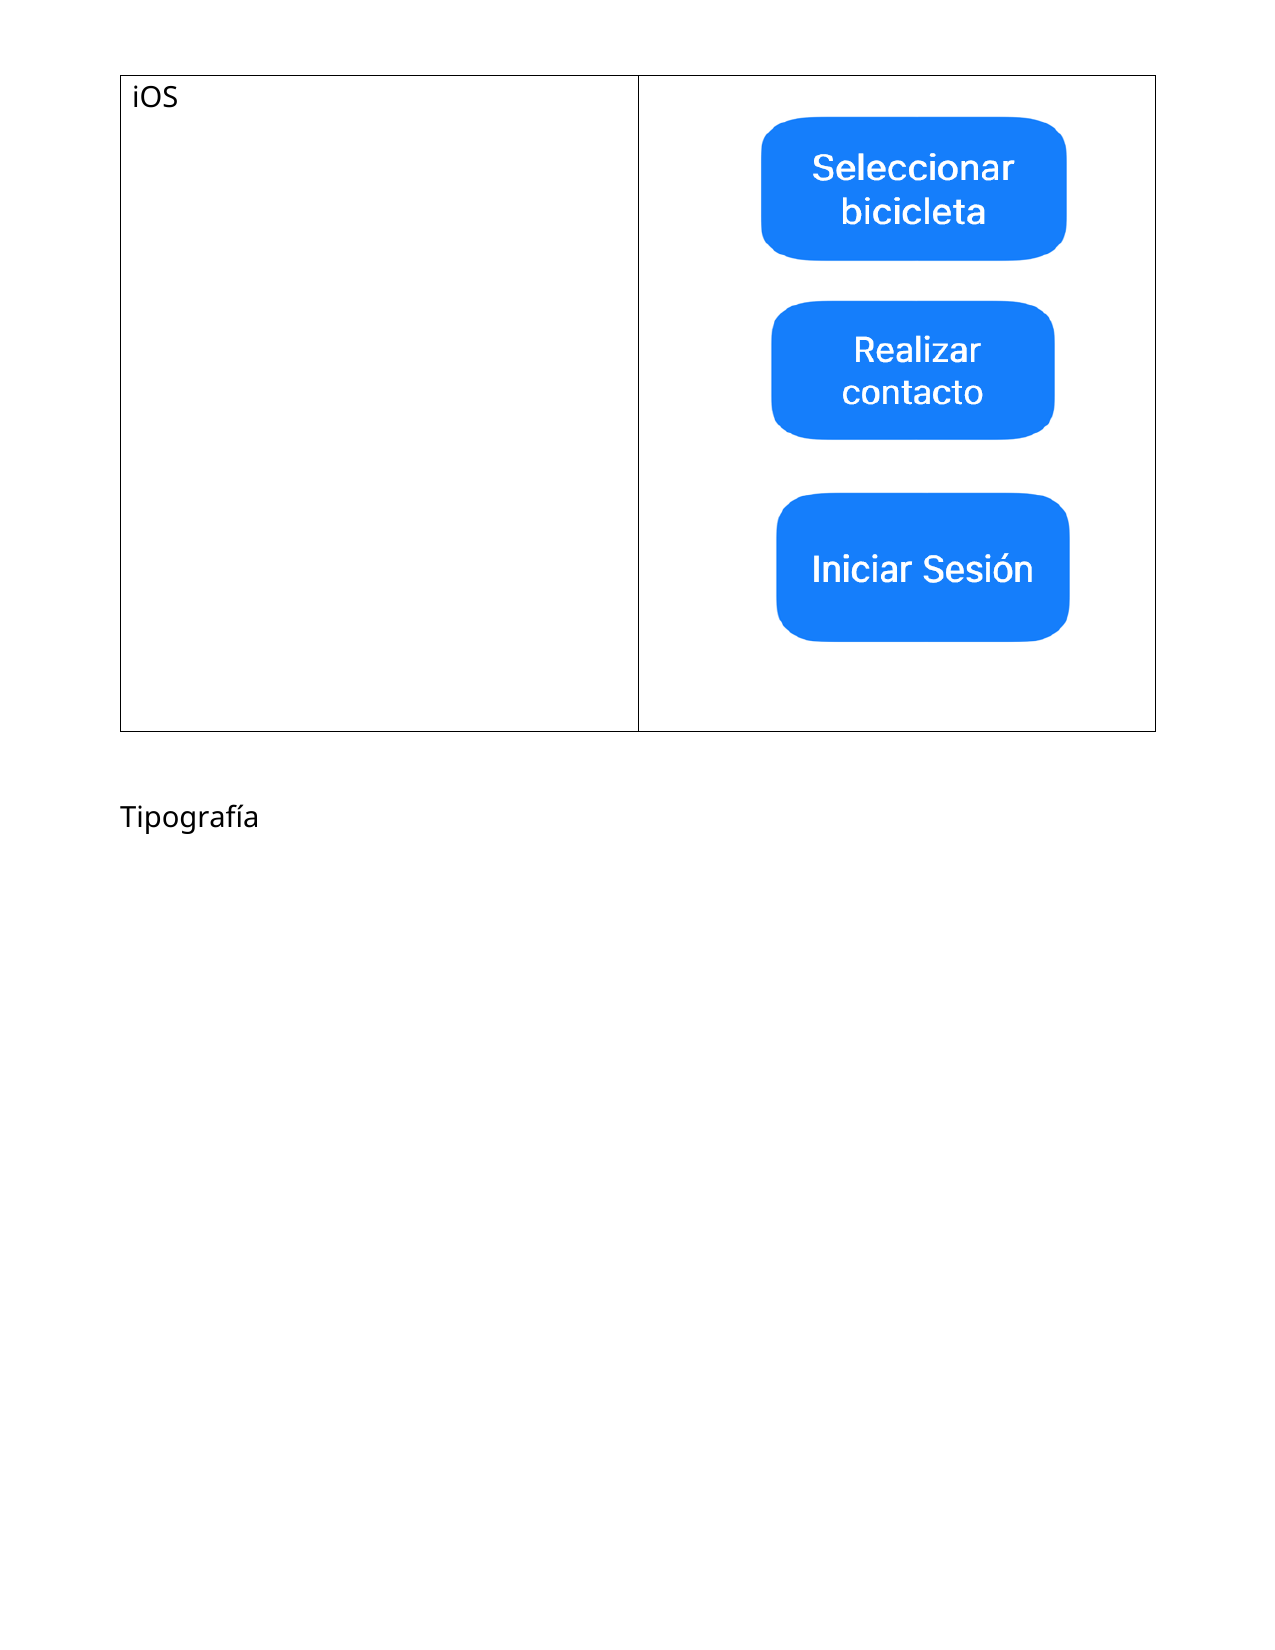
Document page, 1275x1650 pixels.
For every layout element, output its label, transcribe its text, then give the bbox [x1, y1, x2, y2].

table_header [639, 76, 1155, 731]
text Tipografía [120, 797, 1155, 836]
table_header iOS [121, 76, 638, 731]
picture [759, 475, 1089, 662]
picture [750, 90, 1079, 455]
